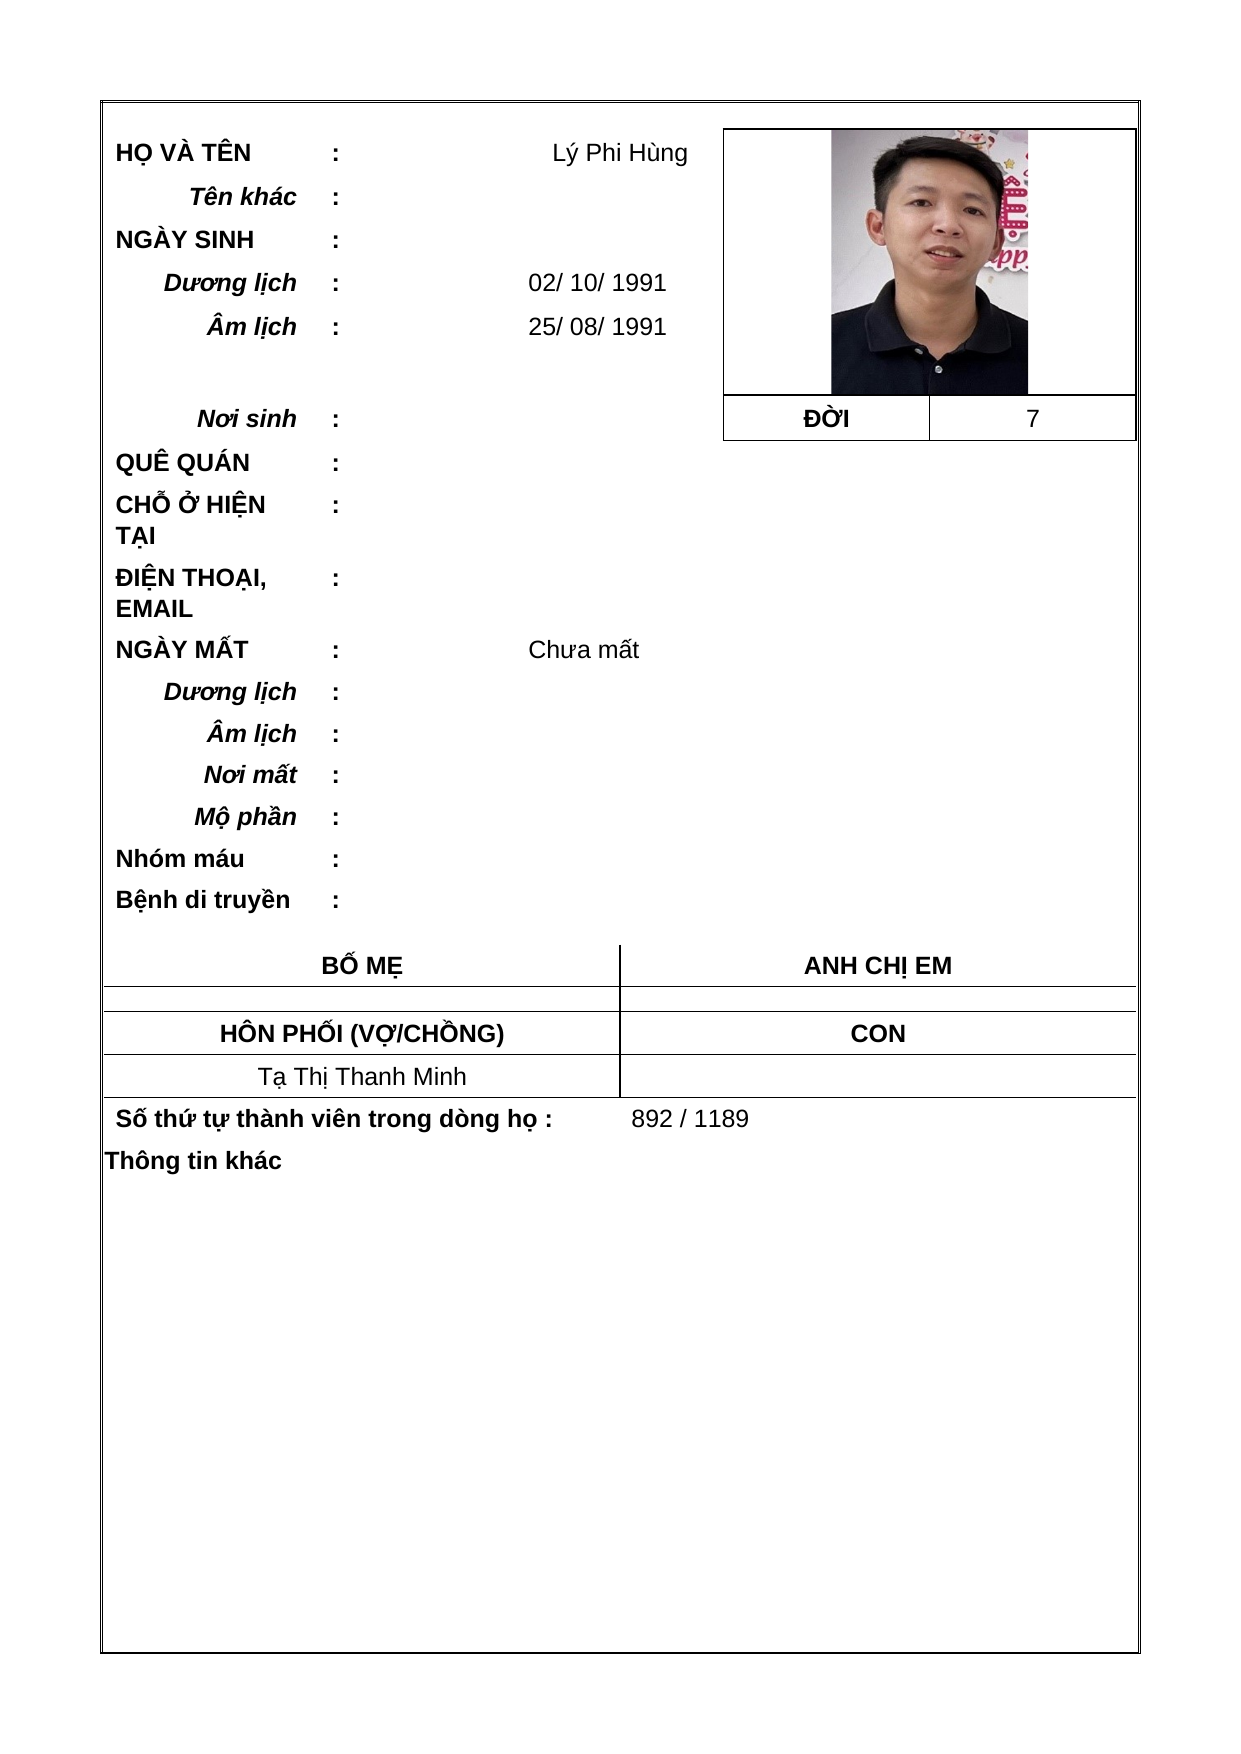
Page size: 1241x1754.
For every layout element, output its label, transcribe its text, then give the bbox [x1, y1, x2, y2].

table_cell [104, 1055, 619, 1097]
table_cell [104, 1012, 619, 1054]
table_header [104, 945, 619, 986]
text Thông tin khác [104, 1144, 1136, 1176]
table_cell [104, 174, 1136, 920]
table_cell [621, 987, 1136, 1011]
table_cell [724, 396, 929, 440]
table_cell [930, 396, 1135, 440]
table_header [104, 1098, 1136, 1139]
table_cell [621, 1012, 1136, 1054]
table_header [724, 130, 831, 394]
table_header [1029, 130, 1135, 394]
picture [831, 130, 1029, 394]
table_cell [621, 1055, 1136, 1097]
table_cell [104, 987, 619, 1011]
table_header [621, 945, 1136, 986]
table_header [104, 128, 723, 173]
